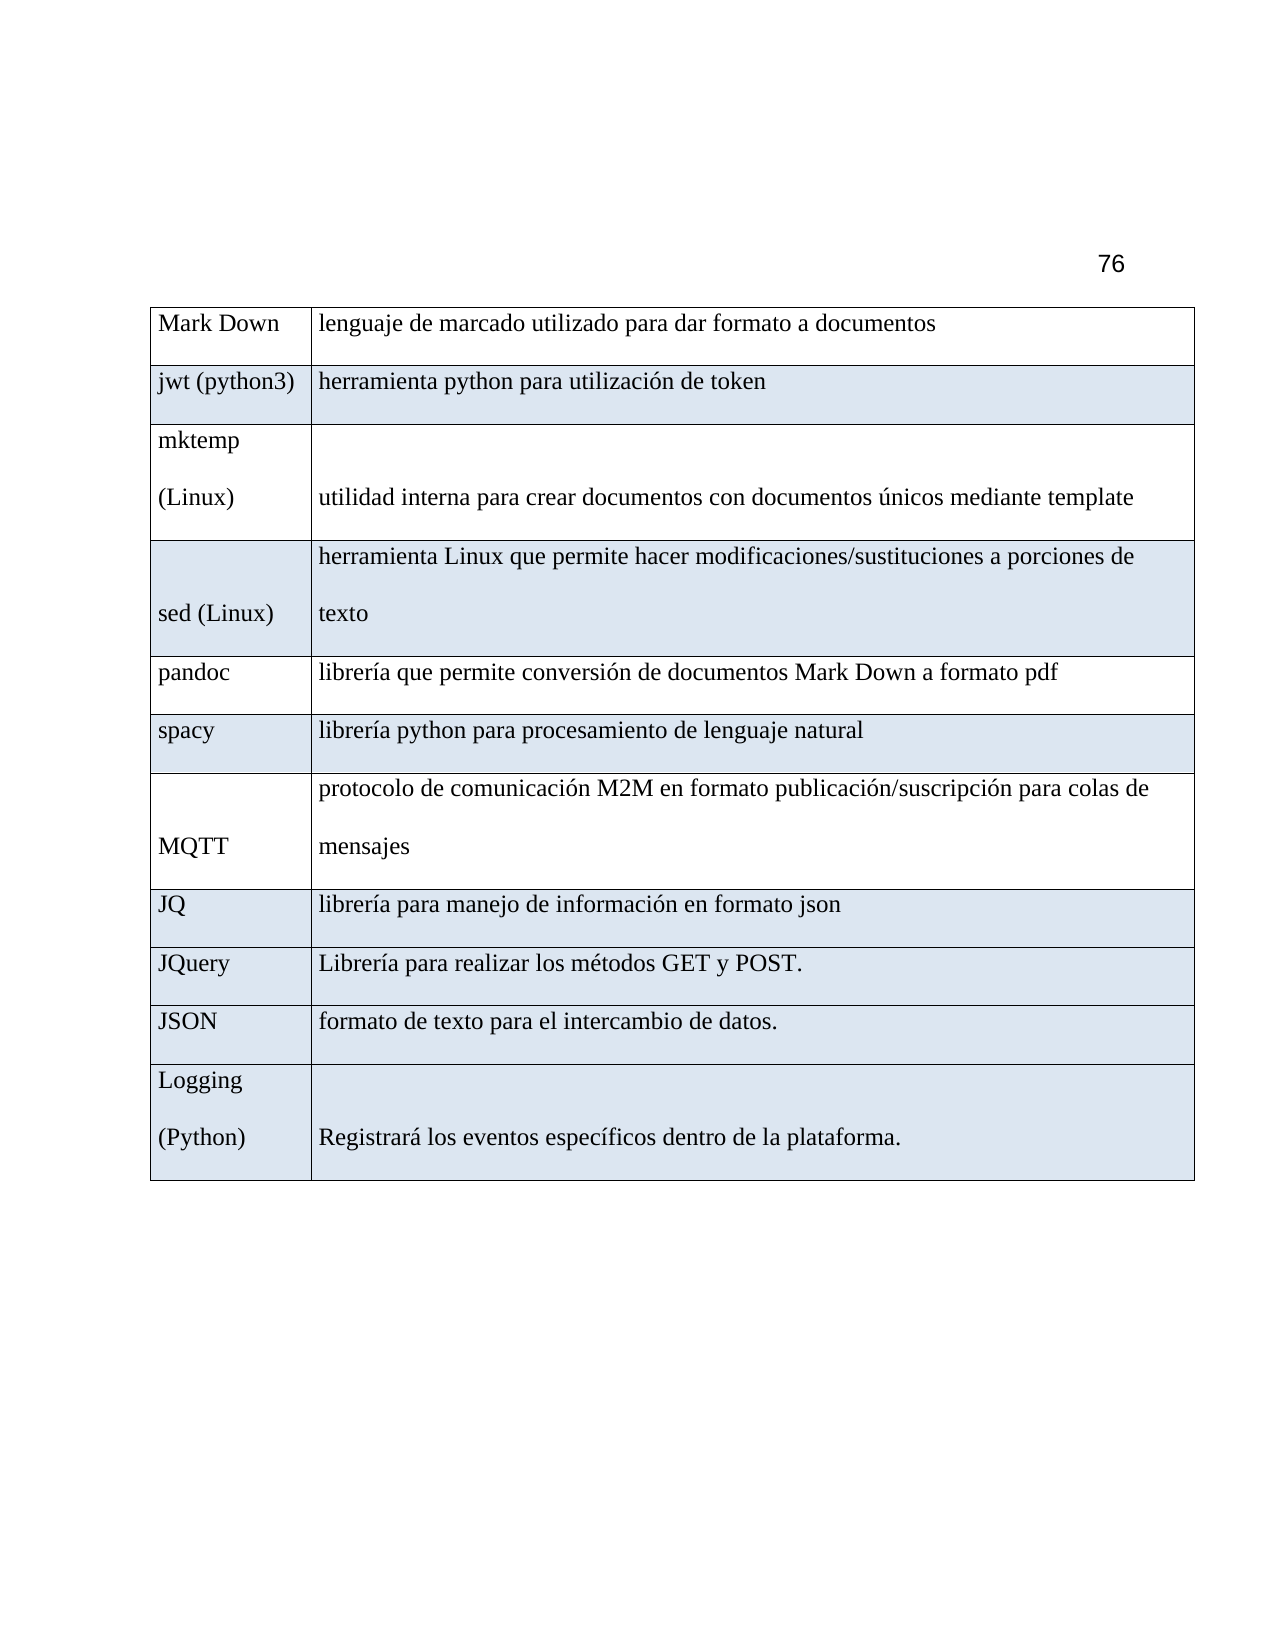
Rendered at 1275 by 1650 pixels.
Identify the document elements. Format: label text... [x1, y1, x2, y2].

table_cell herramienta Linux que permite hacer modificaciones/sustituciones a porciones de texto [312, 541, 1194, 656]
table_cell librería para manejo de información en formato json [312, 890, 1194, 947]
table_cell spacy [151, 715, 311, 772]
table_cell protocolo de comunicación M2M en formato publicación/suscripción para colas de mensajes [312, 774, 1194, 888]
table_cell mktemp (Linux) [151, 425, 311, 540]
table_cell Mark Down [151, 308, 311, 365]
table_cell JQuery [151, 948, 311, 1005]
table_cell Librería para realizar los métodos GET y POST. [312, 948, 1194, 1005]
table_cell librería python para procesamiento de lenguaje natural [312, 715, 1194, 772]
table_cell JQ [151, 890, 311, 947]
table_cell MQTT [151, 774, 311, 888]
table_cell sed (Linux) [151, 541, 311, 656]
table_cell utilidad interna para crear documentos con documentos únicos mediante template [312, 425, 1194, 540]
table_cell jwt (python3) [151, 366, 311, 424]
table_cell formato de texto para el intercambio de datos. [312, 1006, 1194, 1064]
table_cell JSON [151, 1006, 311, 1064]
table_cell Logging (Python) [151, 1065, 311, 1180]
table_cell librería que permite conversión de documentos Mark Down a formato pdf [312, 657, 1194, 714]
table_cell pandoc [151, 657, 311, 714]
table_cell herramienta python para utilización de token [312, 366, 1194, 424]
table_cell lenguaje de marcado utilizado para dar formato a documentos [312, 308, 1194, 365]
table_cell Registrará los eventos específicos dentro de la plataforma. [312, 1065, 1194, 1180]
